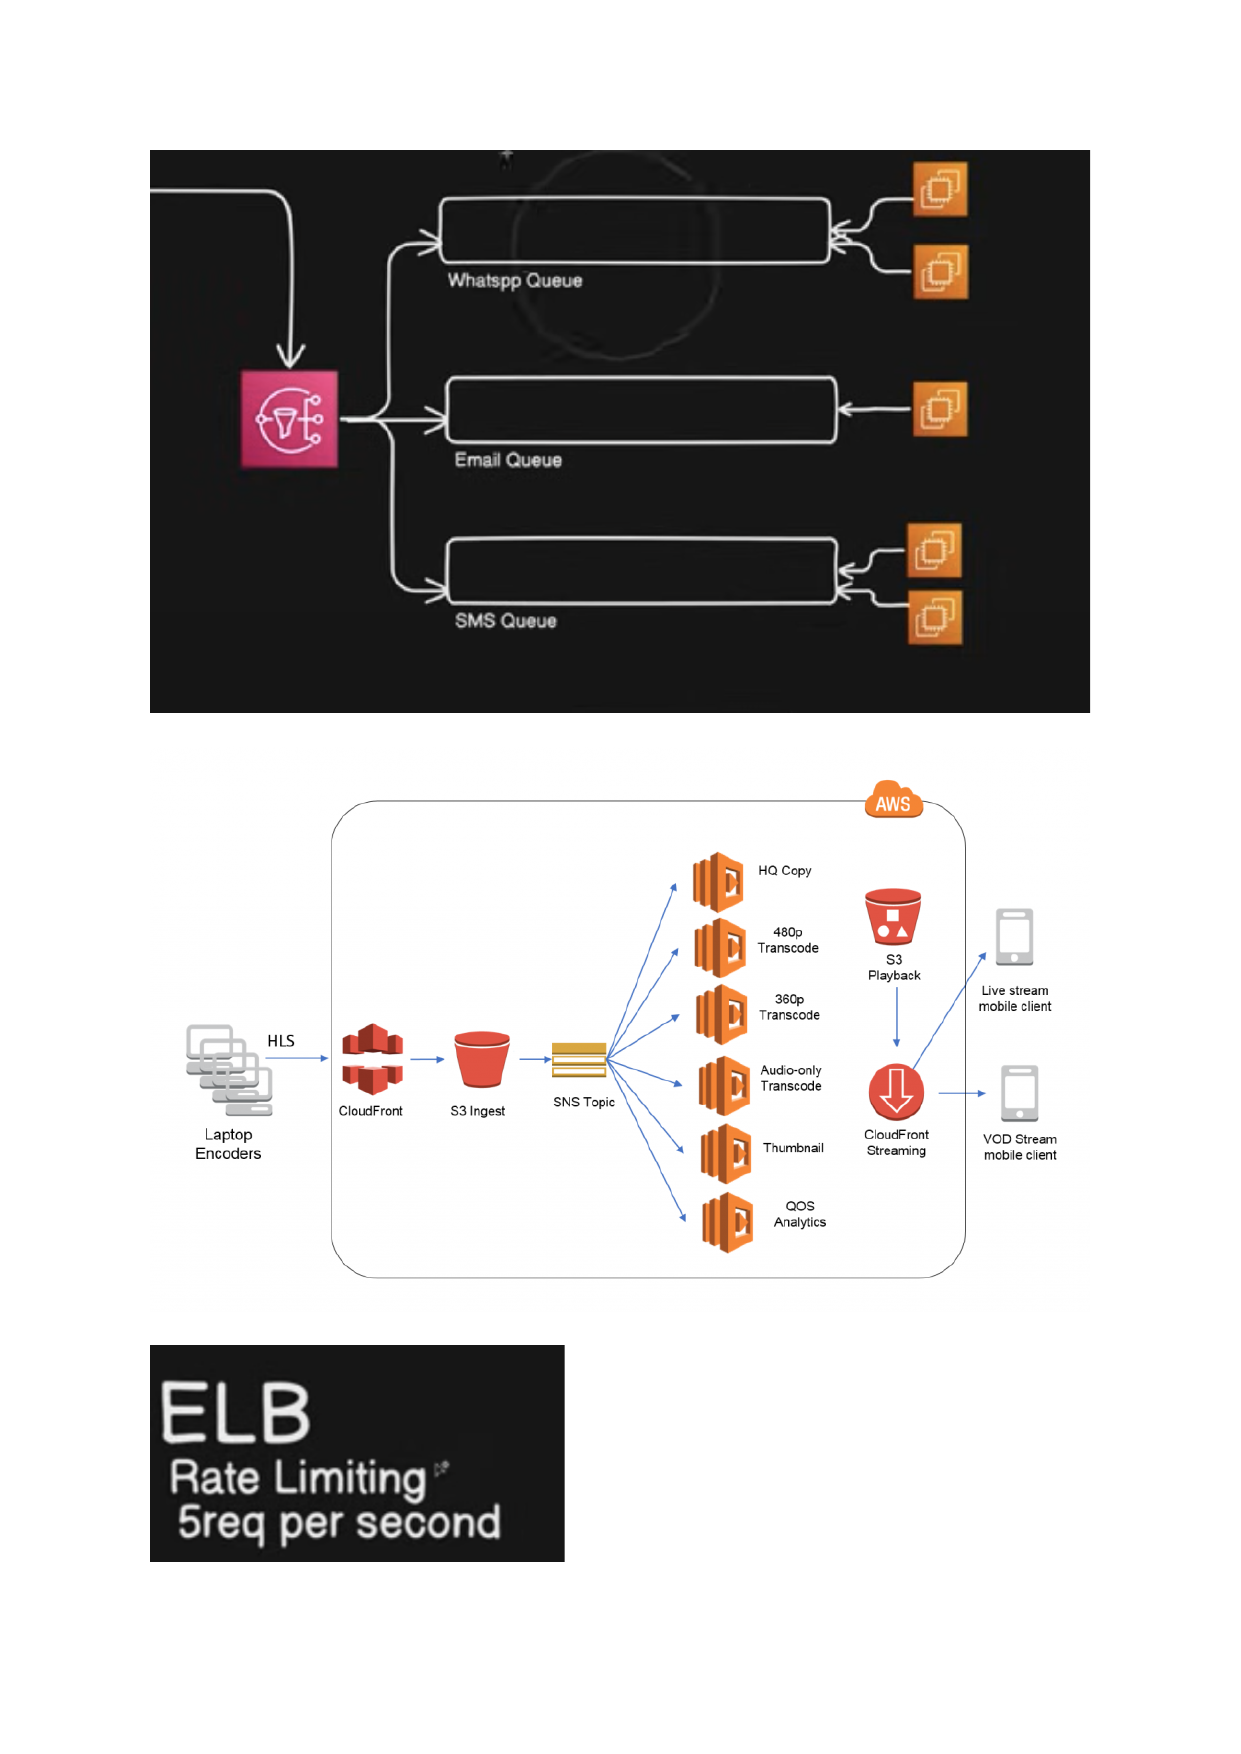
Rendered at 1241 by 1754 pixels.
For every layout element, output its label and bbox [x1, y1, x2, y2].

picture [150, 150, 1091, 713]
picture [150, 1345, 565, 1562]
picture [150, 746, 1091, 1312]
